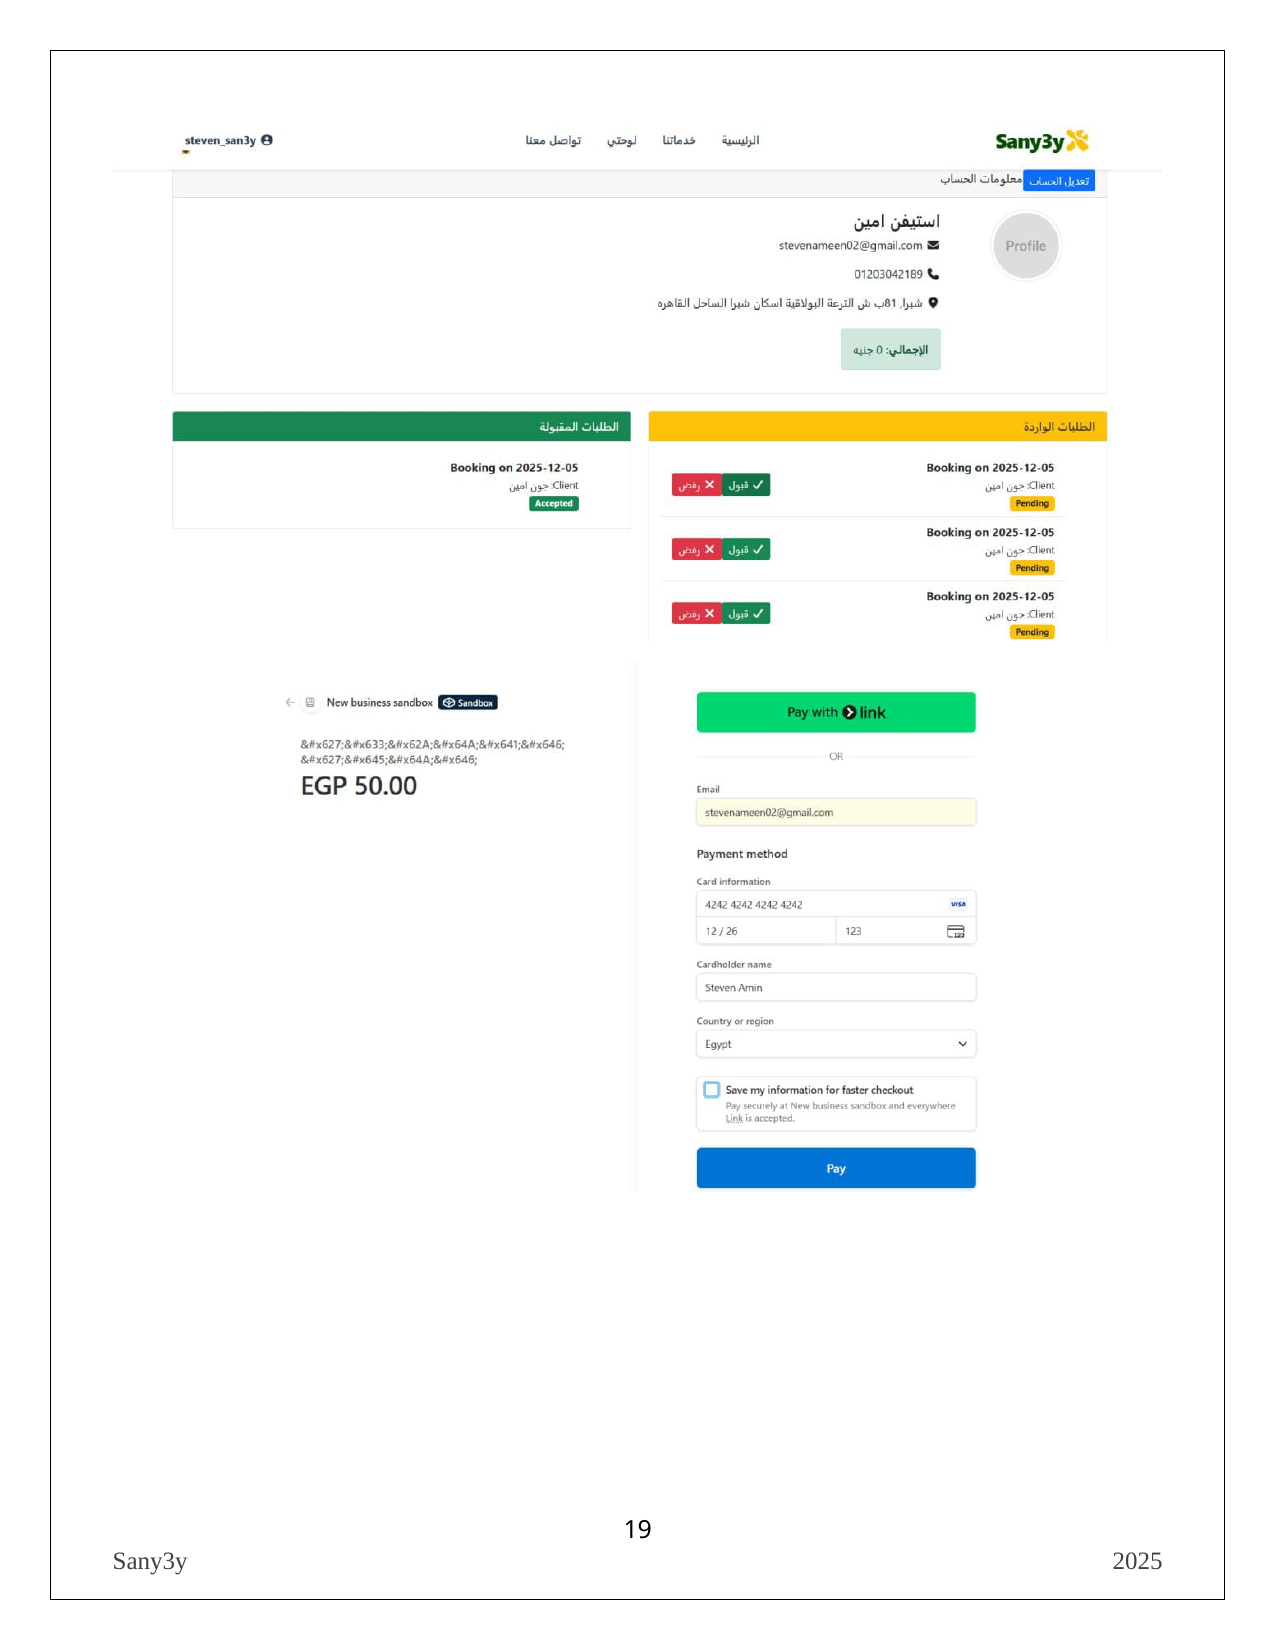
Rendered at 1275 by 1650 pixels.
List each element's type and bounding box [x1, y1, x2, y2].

picture [112, 662, 1163, 1192]
picture [112, 112, 1163, 641]
